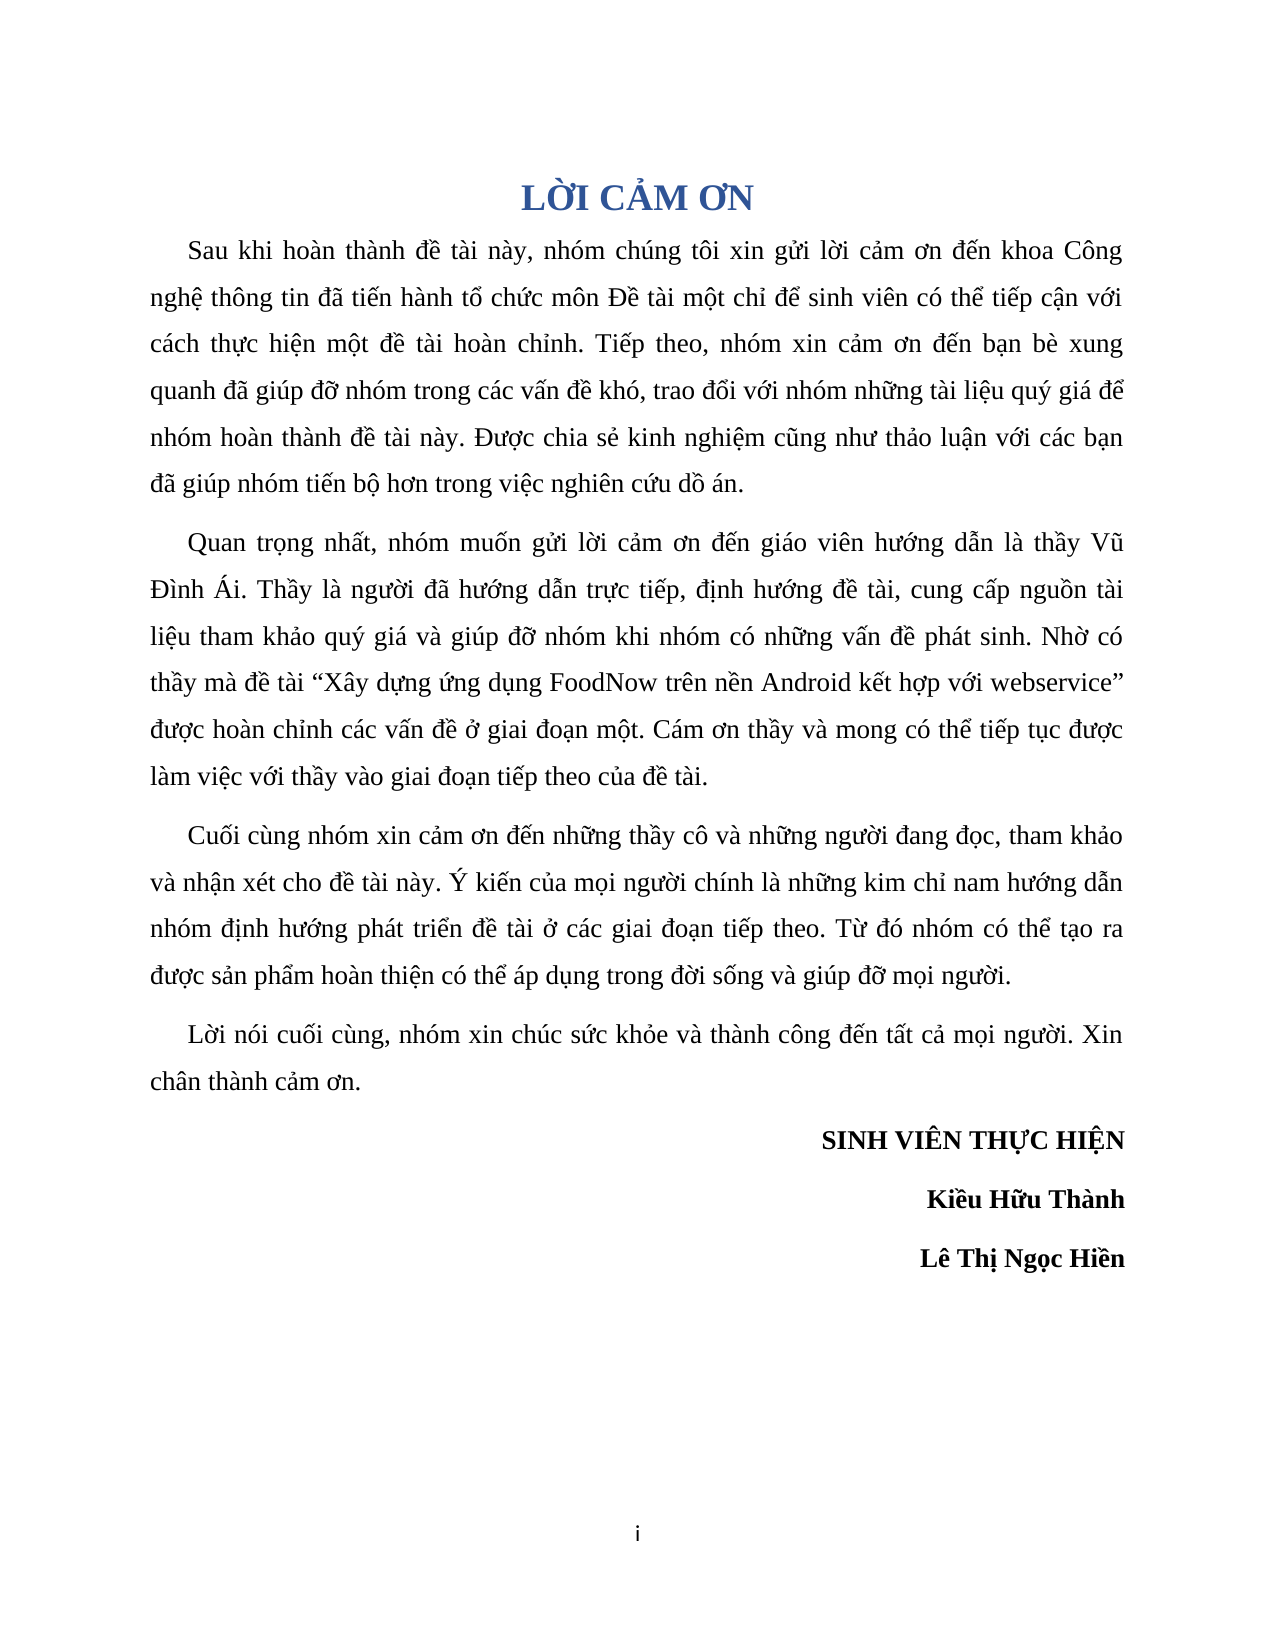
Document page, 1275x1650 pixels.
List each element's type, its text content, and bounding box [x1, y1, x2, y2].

text Lê Thị Ngọc Hiền [150, 1242, 1125, 1273]
text Sau khi hoàn thành đề tài này, nhóm chúng tôi xin gửi lời cảm ơn đến khoa Công nghệ thông tin đã tiến hành tổ chức môn Đề tài một chỉ để sinh viên có thể tiếp cận với cách thực hiện một đề tài hoàn chỉnh. Tiếp theo, nhóm xin cảm ơn đến bạn bè xung quanh đã giúp đỡ nhóm trong các vấn đề khó, trao đổi với nhóm những tài liệu quý giá để nhóm hoàn thành đề tài này. Được chia sẻ kinh nghiệm cũng như thảo luận với các bạn đã giúp nhóm tiến bộ hơn trong việc nghiên cứu dồ án. [150, 234, 1125, 498]
text SINH VIÊN THỰC HIỆN [150, 1124, 1125, 1155]
text Quan trọng nhất, nhóm muốn gửi lời cảm ơn đến giáo viên hướng dẫn là thầy Vũ Đình Ái. Thầy là người đã hướng dẫn trực tiếp, định hướng đề tài, cung cấp nguồn tài liệu tham khảo quý giá và giúp đỡ nhóm khi nhóm có những vấn đề phát sinh. Nhờ có thầy mà đề tài “Xây dựng ứng dụng FoodNow trên nền Android kết hợp với webservice” được hoàn chỉnh các vấn đề ở giai đoạn một. Cám ơn thầy và mong có thể tiếp tục được làm việc với thầy vào giai đoạn tiếp theo của đề tài. [150, 527, 1125, 791]
text Lời nói cuối cùng, nhóm xin chúc sức khỏe và thành công đến tất cả mọi người. Xin chân thành cảm ơn. [150, 1018, 1125, 1096]
subtitle LỜI CẢM ƠN [150, 175, 1125, 218]
text Kiều Hữu Thành [150, 1183, 1125, 1214]
text Cuối cùng nhóm xin cảm ơn đến những thầy cô và những người đang đọc, tham khảo và nhận xét cho đề tài này. Ý kiến của mọi người chính là những kim chỉ nam hướng dẫn nhóm định hướng phát triển đề tài ở các giai đoạn tiếp theo. Từ đó nhóm có thể tạo ra được sản phẩm hoàn thiện có thể áp dụng trong đời sống và giúp đỡ mọi người. [150, 819, 1125, 990]
